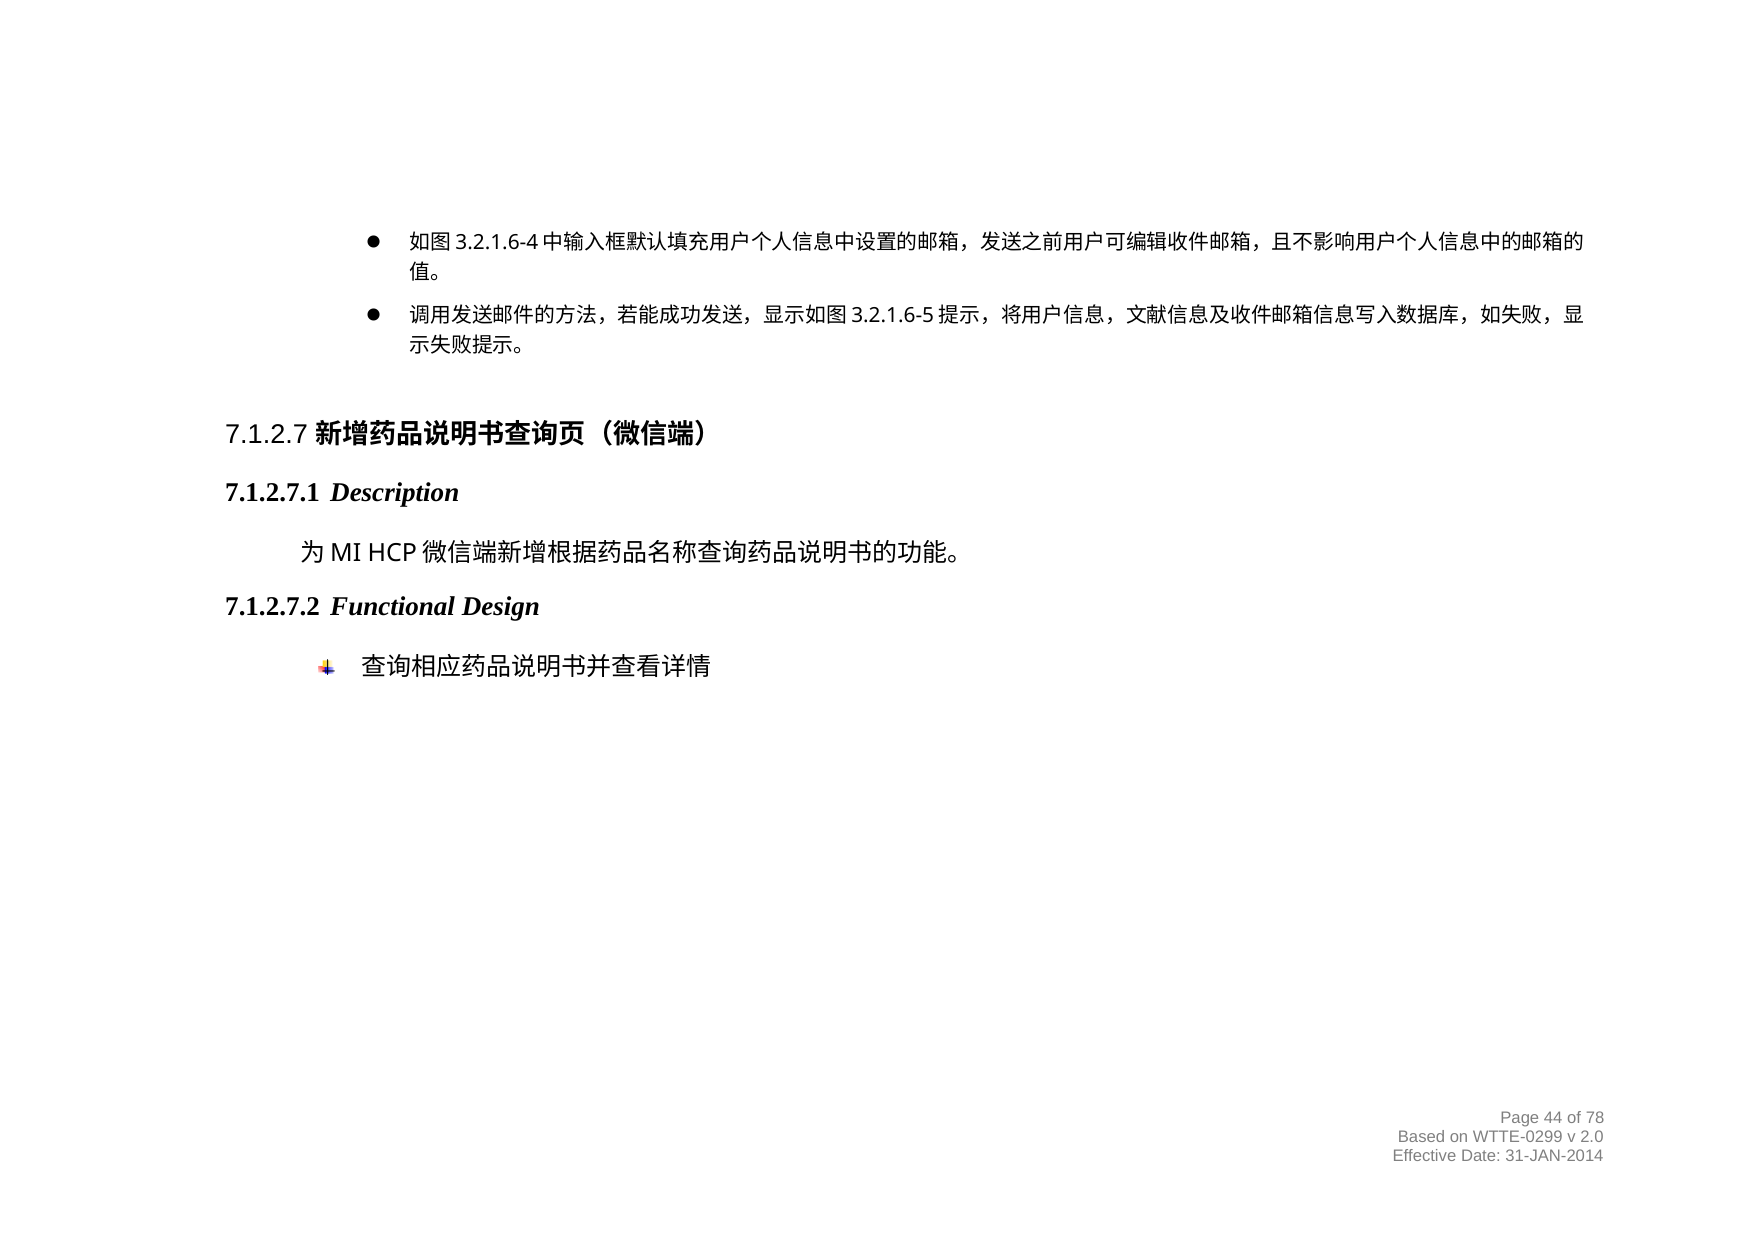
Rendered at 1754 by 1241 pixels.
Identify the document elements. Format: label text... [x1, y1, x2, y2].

subtitle 如图3.2.1.6-4中输入框默认填充用户个人信息中设置的邮箱，发送之前用户可编辑收件邮箱，且不影响用户个人信息中的邮箱的值。 [366, 225, 1604, 286]
subtitle 新增药品说明书查询页（微信端） [225, 412, 1604, 452]
subtitle Functional Design [225, 590, 1604, 621]
subtitle Description [225, 477, 1604, 508]
text 为MI HCP微信端新增根据药品名称查询药品说明书的功能。 [300, 533, 1604, 569]
subtitle 调用发送邮件的方法，若能成功发送，显示如图3.2.1.6-5提示，将用户信息，文献信息及收件邮箱信息写入数据库，如失败，显示失败提示。 [366, 298, 1604, 358]
picture [318, 658, 335, 675]
subtitle 查询相应药品说明书并查看详情 [317, 646, 1604, 682]
